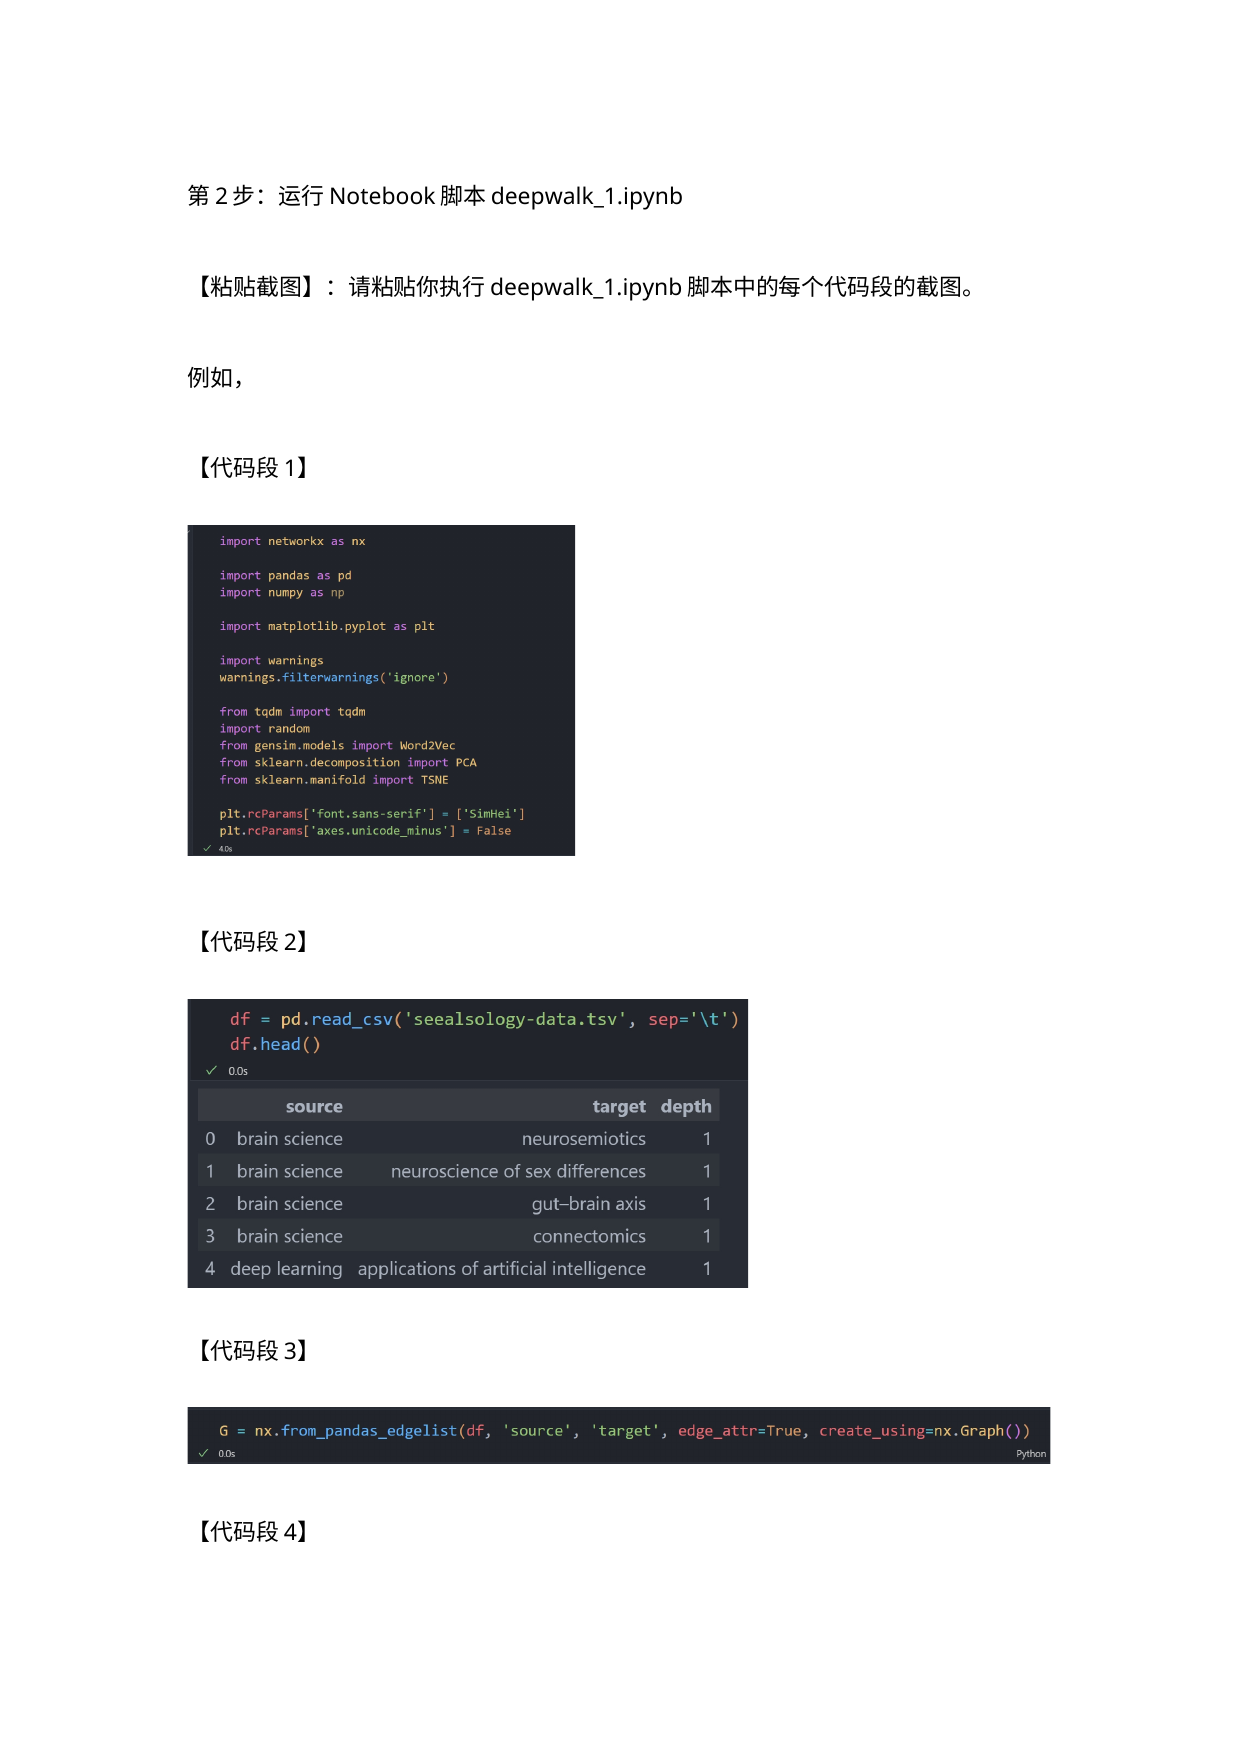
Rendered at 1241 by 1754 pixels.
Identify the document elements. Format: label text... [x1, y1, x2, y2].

text 【代码段2】 [187, 908, 1053, 973]
picture [187, 1407, 1051, 1464]
text 例如， [187, 344, 1053, 409]
text 【代码段1】 [187, 434, 1053, 499]
text 第2步：运行Notebook脚本deepwalk_1.ipynb [187, 162, 1053, 227]
text 【代码段3】 [187, 1317, 1053, 1382]
picture [187, 999, 749, 1288]
text 【代码段4】 [187, 1498, 1053, 1563]
text 【粘贴截图】：请粘贴你执行deepwalk_1.ipynb脚本中的每个代码段的截图。 [187, 253, 1053, 318]
picture [187, 525, 575, 856]
